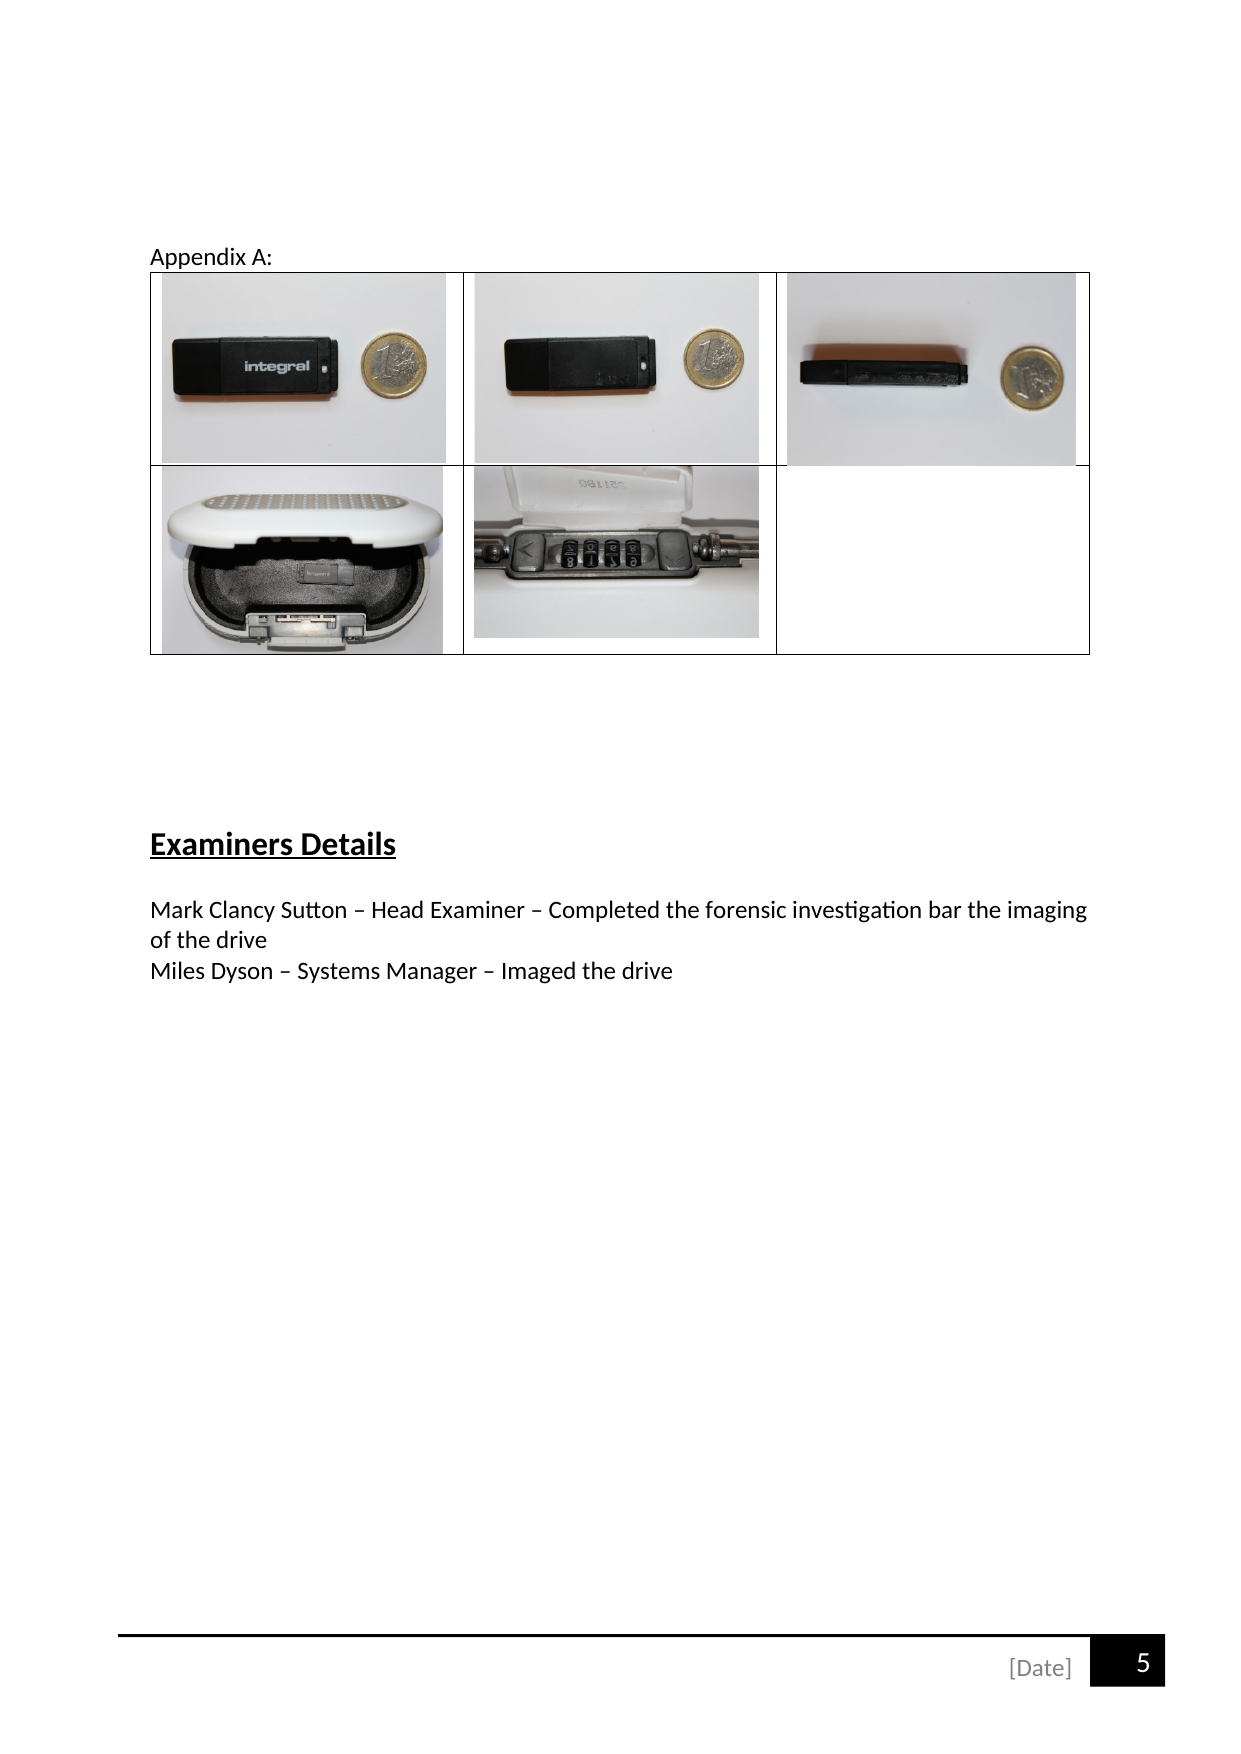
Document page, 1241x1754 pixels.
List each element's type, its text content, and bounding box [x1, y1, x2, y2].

table_header [1076, 273, 1089, 465]
table_cell [464, 466, 776, 654]
text Appendix A: [150, 242, 1090, 272]
table_header [151, 273, 463, 465]
picture [161, 466, 443, 654]
text Miles Dyson – Systems Manager – Imaged the drive [150, 955, 1090, 985]
picture [161, 273, 446, 463]
table_cell [777, 466, 1089, 654]
table_cell [151, 466, 161, 654]
picture [474, 466, 759, 638]
table_header [464, 273, 776, 465]
text Examiners Details [150, 822, 1090, 863]
table_header [777, 273, 787, 465]
picture [787, 273, 1076, 466]
text Mark Clancy Sutton – Head Examiner – Completed the forensic investigation bar the imaging of the drive [150, 894, 1090, 955]
table_cell [443, 466, 463, 654]
picture [474, 273, 759, 463]
